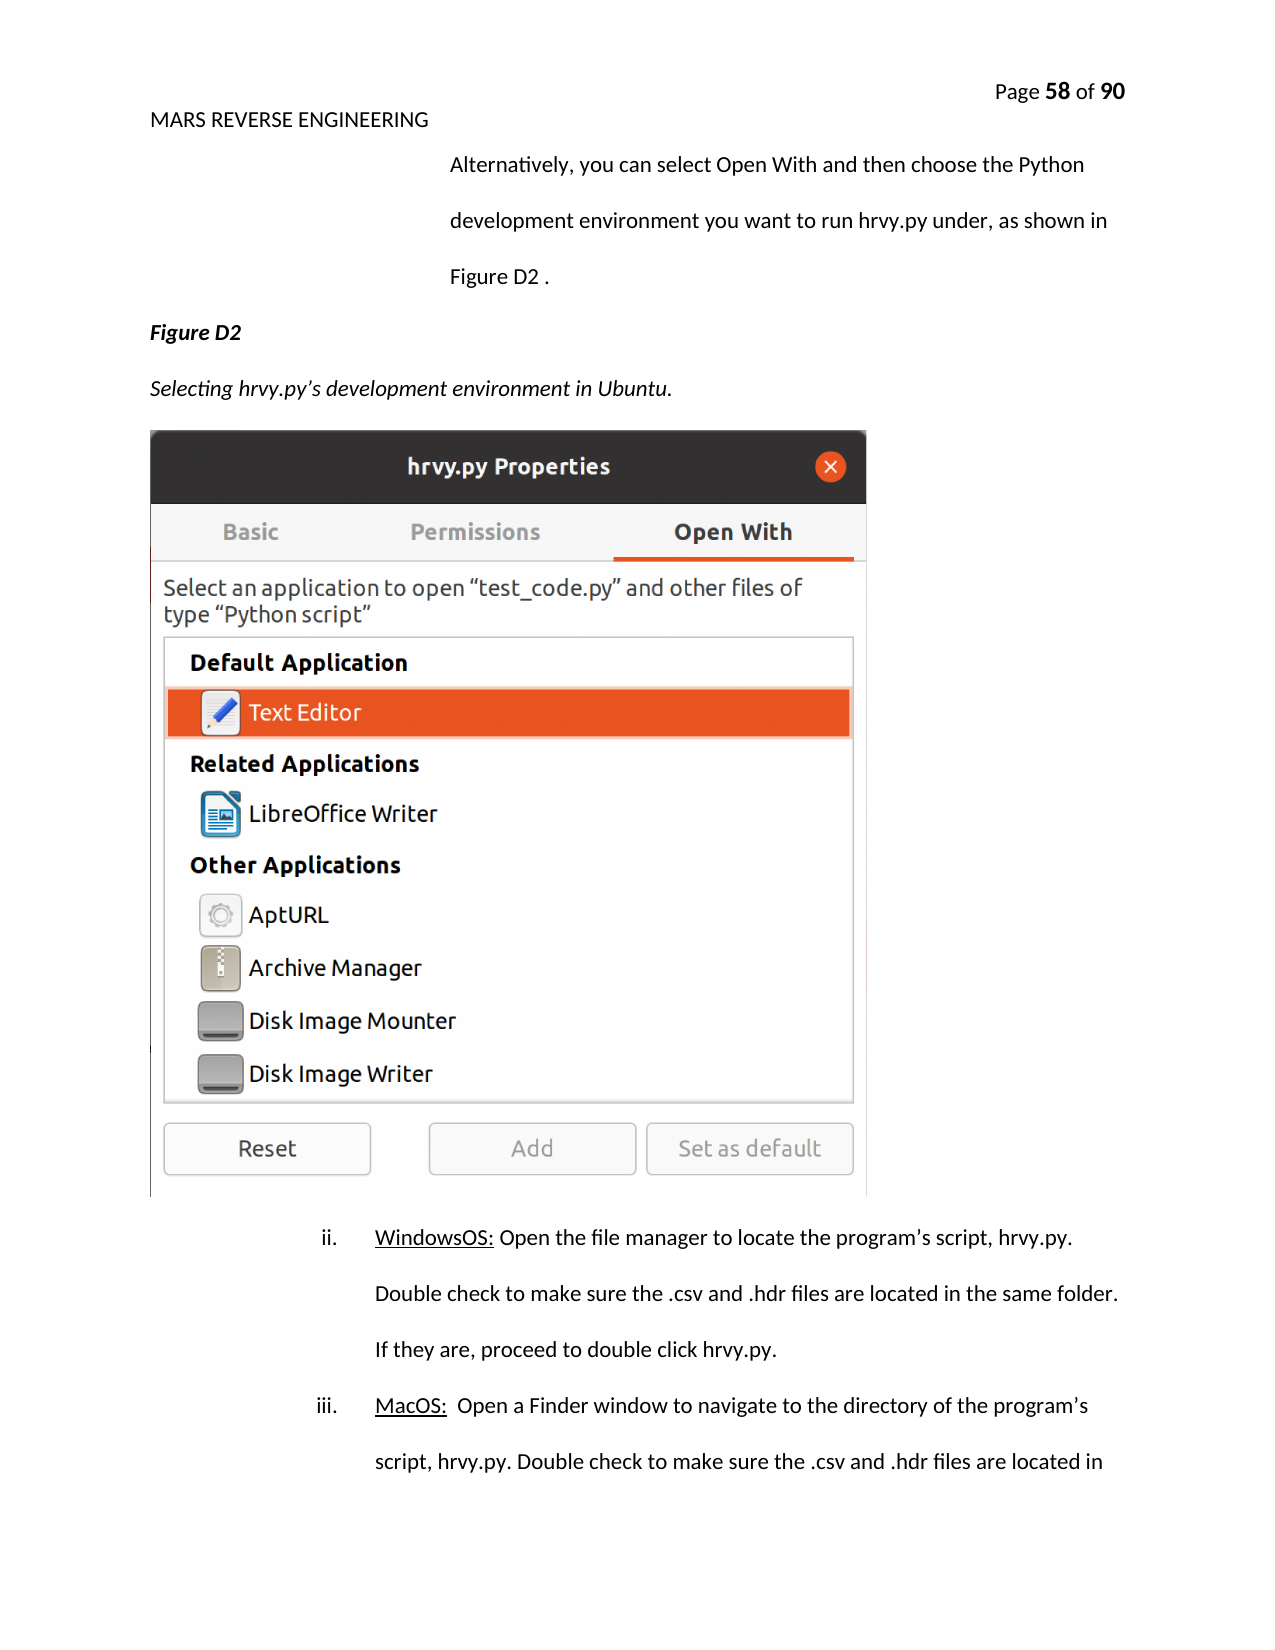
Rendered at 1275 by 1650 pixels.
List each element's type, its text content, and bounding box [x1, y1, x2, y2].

text Figure D2 [150, 318, 1125, 346]
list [337, 1391, 1125, 1475]
list WindowsOS: Open the file manager to locate the program’s script, hrvy.py. Double check to make sure the .csv and .hdr files are located in the same folder. If they are, proceed to double click hrvy.py. [337, 1223, 1125, 1363]
text Selecting hrvy.py’s development environment in Ubuntu. [150, 374, 1125, 402]
text Alternatively, you can select Open With and then choose the Python development environment you want to run hrvy.py under, as shown in Figure D2 . [450, 150, 1125, 290]
picture [150, 430, 867, 1197]
